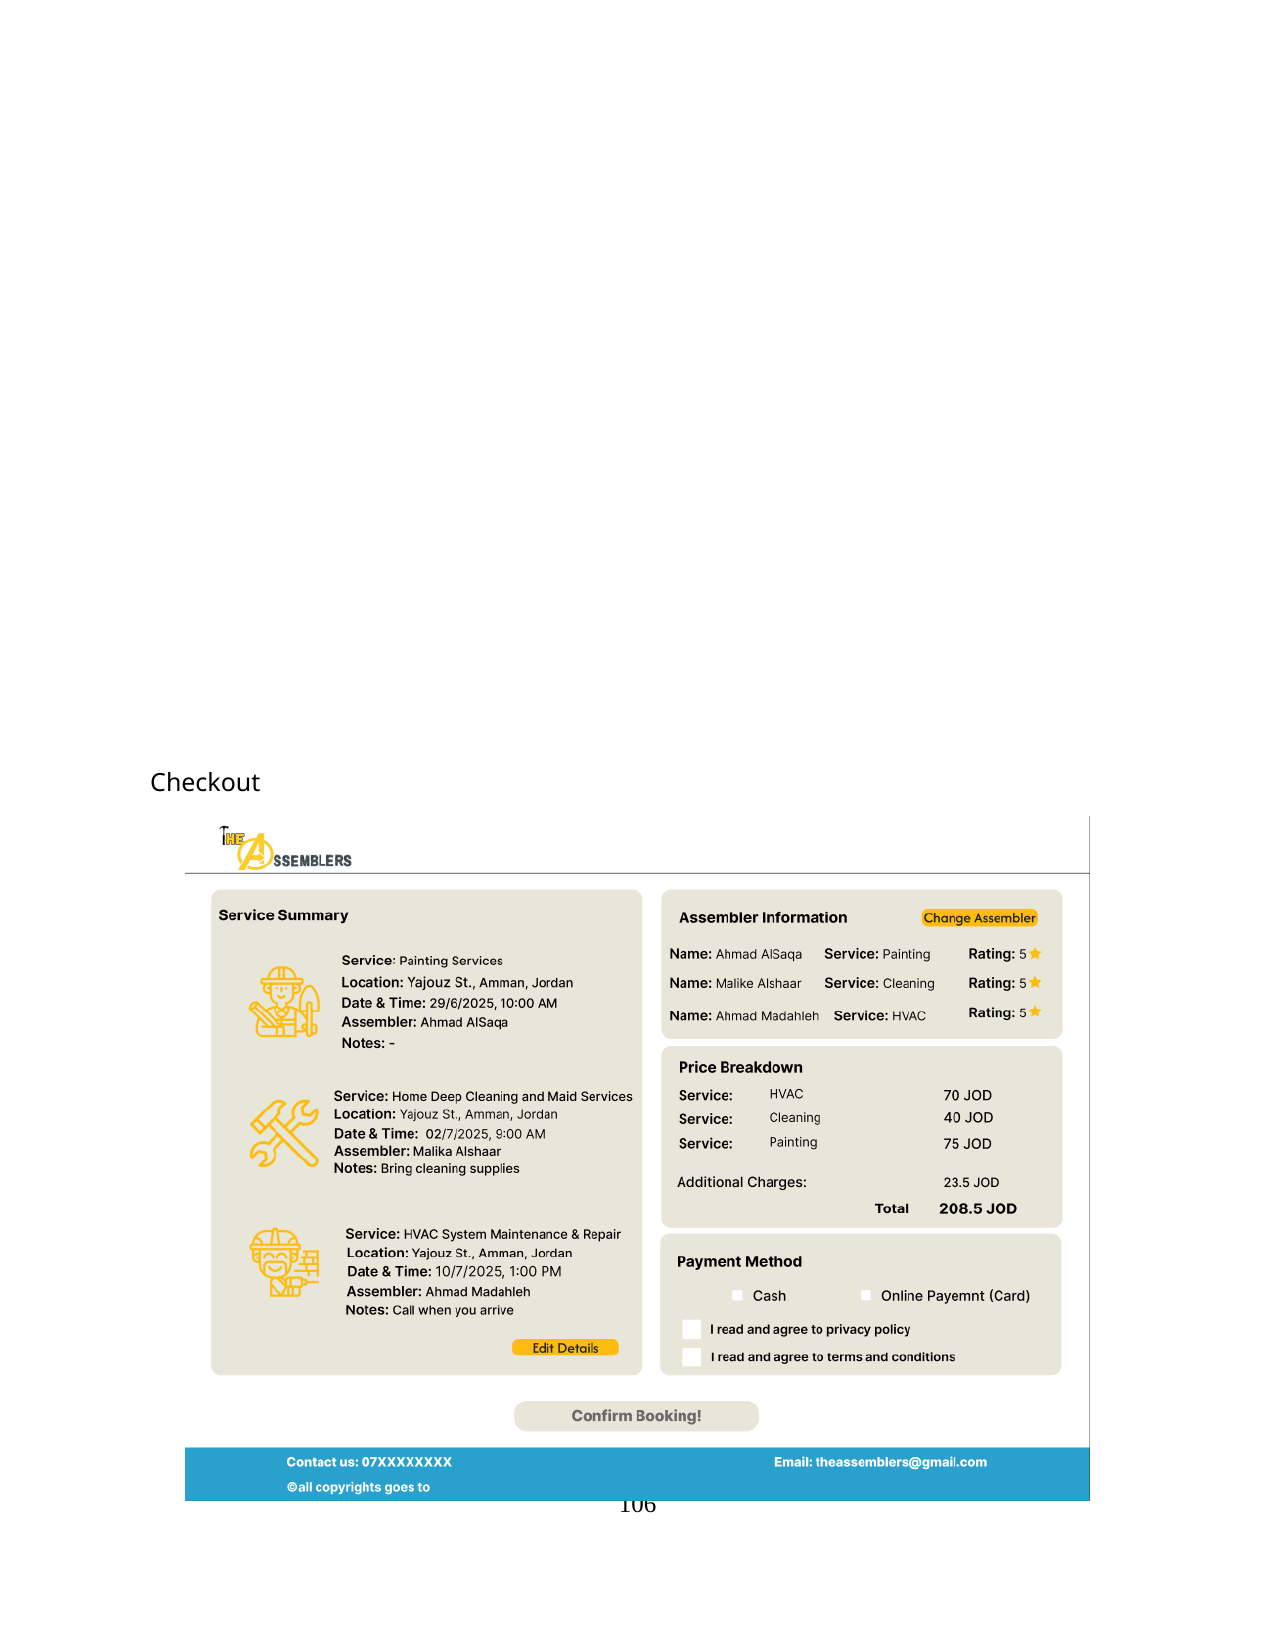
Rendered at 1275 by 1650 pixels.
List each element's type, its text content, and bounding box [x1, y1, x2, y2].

text Checkout [150, 764, 1125, 798]
picture [185, 816, 1090, 1501]
